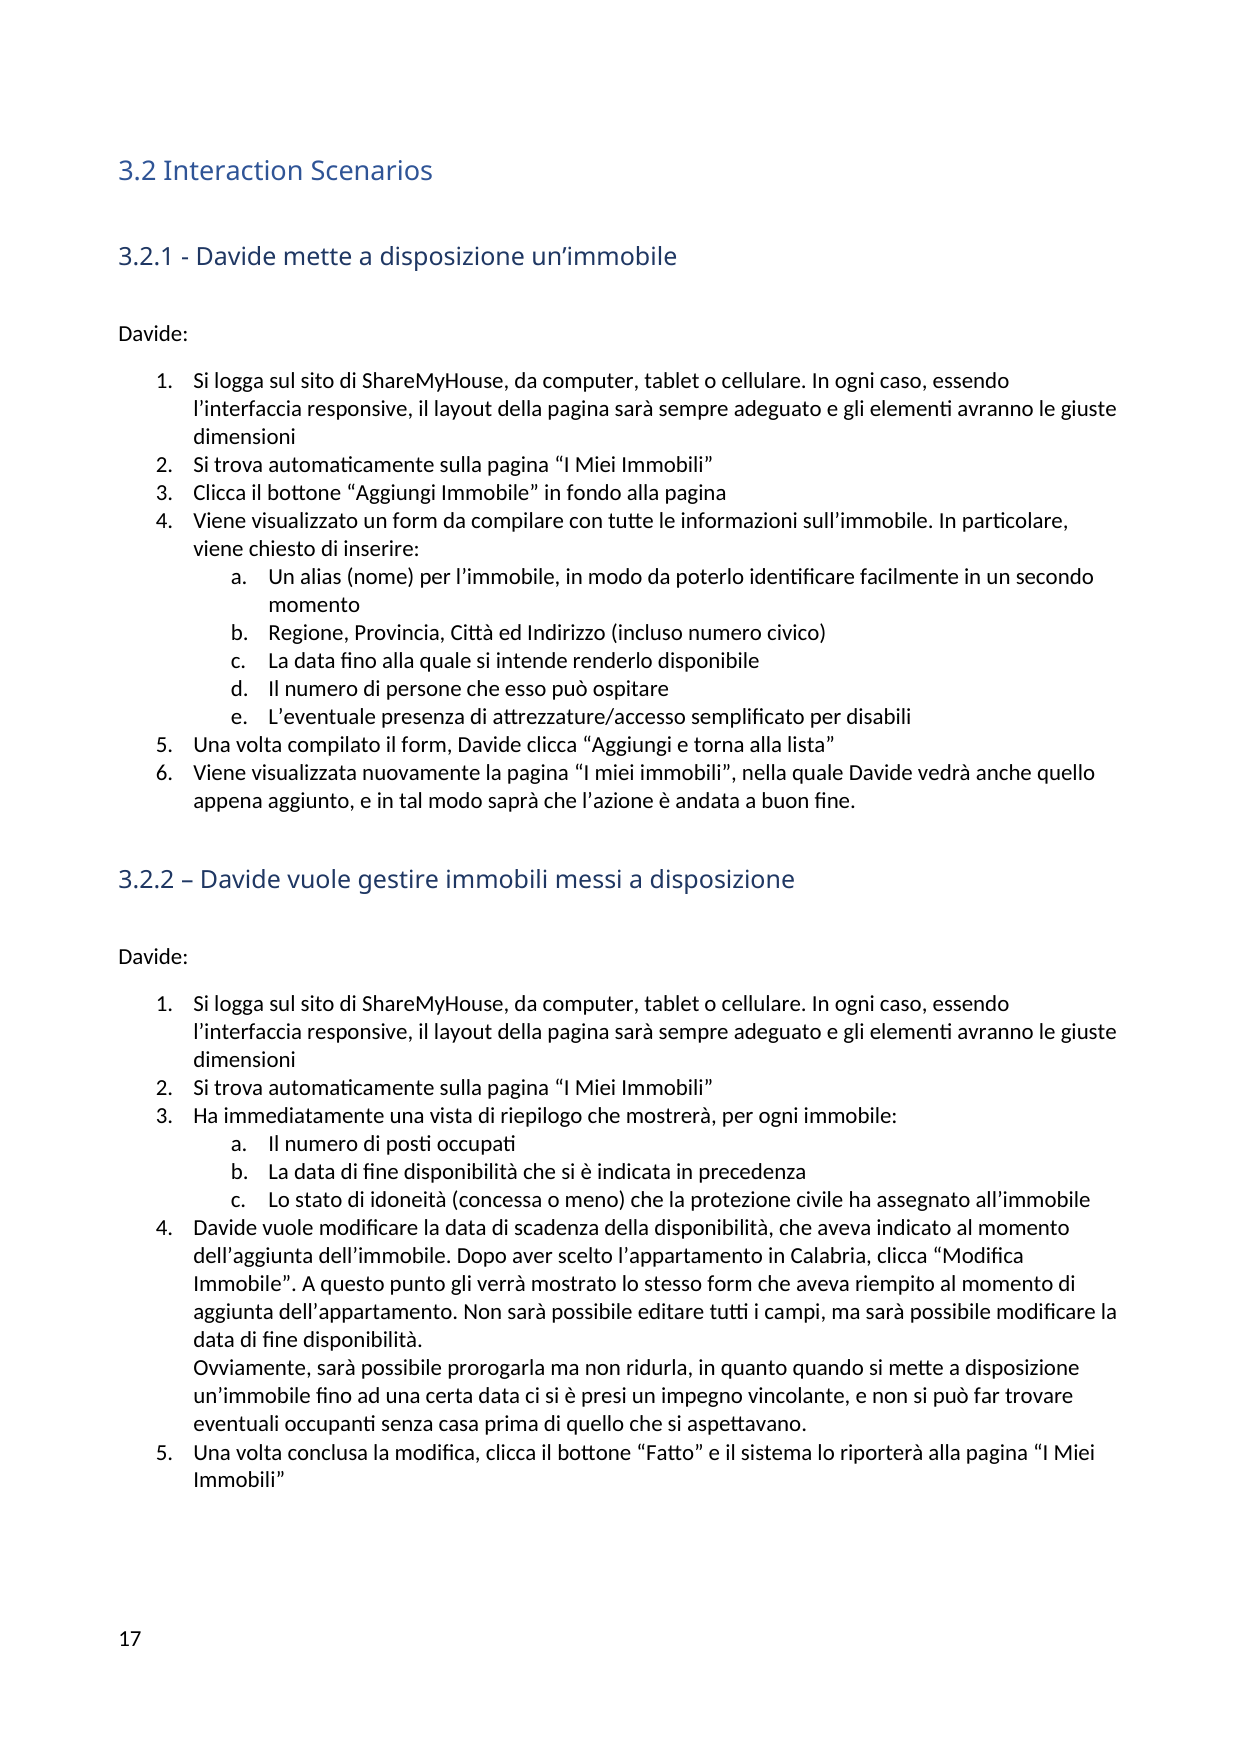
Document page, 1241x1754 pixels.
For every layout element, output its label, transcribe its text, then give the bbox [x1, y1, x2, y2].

list Viene visualizzata nuovamente la pagina “I miei immobili”, nella quale Davide vedrà anche quello appena aggiunto, e in tal modo saprà che l’azione è andata a buon fine. [156, 758, 1122, 814]
list Lo stato di idoneità (concessa o meno) che la protezione civile ha assegnato all’immobile [231, 1185, 1122, 1213]
list La data di fine disponibilità che si è indicata in precedenza [231, 1157, 1122, 1185]
list Regione, Provincia, Città ed Indirizzo (incluso numero civico) [231, 618, 1122, 646]
list Il numero di posti occupati [231, 1129, 1122, 1157]
list Si trova automaticamente sulla pagina “I Miei Immobili” [156, 450, 1122, 478]
list Ha immediatamente una vista di riepilogo che mostrerà, per ogni immobile: [156, 1101, 1122, 1129]
list L’eventuale presenza di attrezzature/accesso semplificato per disabili [231, 702, 1122, 731]
list Si logga sul sito di ShareMyHouse, da computer, tablet o cellulare. In ogni caso, essendo l’interfaccia responsive, il layout della pagina sarà sempre adeguato e gli elementi avranno le giuste dimensioni [156, 366, 1122, 450]
list Viene visualizzato un form da compilare con tutte le informazioni sull’immobile. In particolare, viene chiesto di inserire: [156, 506, 1122, 562]
subtitle 3.2 Interaction Scenarios [118, 152, 1122, 189]
list Un alias (nome) per l’immobile, in modo da poterlo identificare facilmente in un secondo momento [231, 562, 1122, 618]
text Davide: [118, 942, 1122, 970]
list Il numero di persone che esso può ospitare [231, 674, 1122, 702]
list Davide vuole modificare la data di scadenza della disponibilità, che aveva indicato al momento dell’aggiunta dell’immobile. Dopo aver scelto l’appartamento in Calabria, clicca “Modifica Immobile”. A questo punto gli verrà mostrato lo stesso form che aveva riempito al momento di aggiunta dell’appartamento. Non sarà possibile editare tutti i campi, ma sarà possibile modificare la data di fine disponibilità. Ovviamente, sarà possibile prorogarla ma non ridurla, in quanto quando si mette a disposizione un’immobile fino ad una certa data ci si è presi un impegno vincolante, e non si può far trovare eventuali occupanti senza casa prima di quello che si aspettavano. [156, 1213, 1122, 1438]
list Una volta conclusa la modifica, clicca il bottone “Fatto” e il sistema lo riporterà alla pagina “I Miei Immobili” [156, 1438, 1122, 1494]
subtitle 3.2.1 - Davide mette a disposizione un’immobile [118, 238, 1122, 272]
list Una volta compilato il form, Davide clicca “Aggiungi e torna alla lista” [156, 731, 1122, 758]
list Si trova automaticamente sulla pagina “I Miei Immobili” [156, 1073, 1122, 1101]
list Si logga sul sito di ShareMyHouse, da computer, tablet o cellulare. In ogni caso, essendo l’interfaccia responsive, il layout della pagina sarà sempre adeguato e gli elementi avranno le giuste dimensioni [156, 989, 1122, 1073]
list Clicca il bottone “Aggiungi Immobile” in fondo alla pagina [156, 478, 1122, 506]
text Davide: [118, 319, 1122, 347]
subtitle 3.2.2 – Davide vuole gestire immobili messi a disposizione [118, 861, 1122, 896]
list La data fino alla quale si intende renderlo disponibile [231, 646, 1122, 674]
